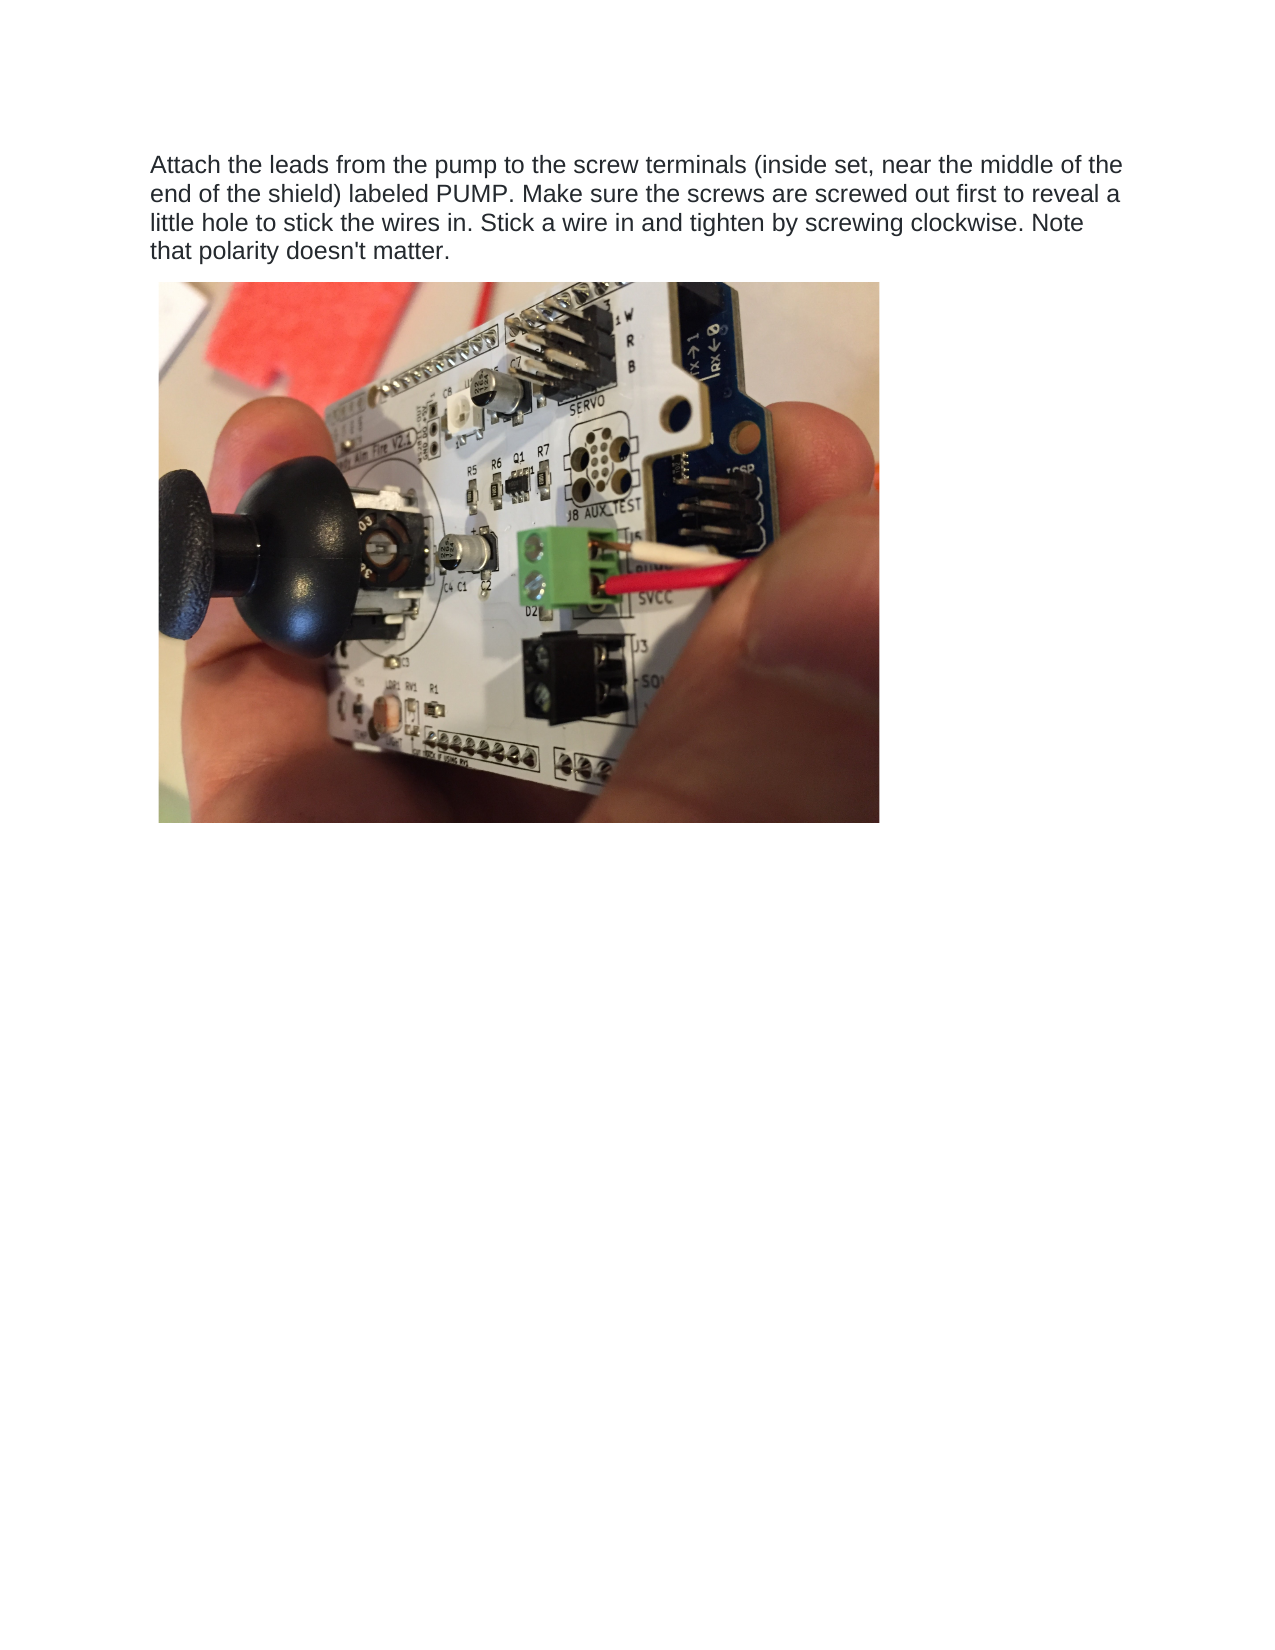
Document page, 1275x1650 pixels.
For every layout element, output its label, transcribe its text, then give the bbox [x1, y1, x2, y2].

text Attach the leads from the pump to the screw terminals (inside set, near the middle of the end of the shield) labeled PUMP. Make sure the screws are screwed out first to reveal a little hole to stick the wires in. Stick a wire in and tighten by screwing clockwise. Note that polarity doesn't matter. [150, 150, 1125, 265]
picture [158, 282, 880, 823]
